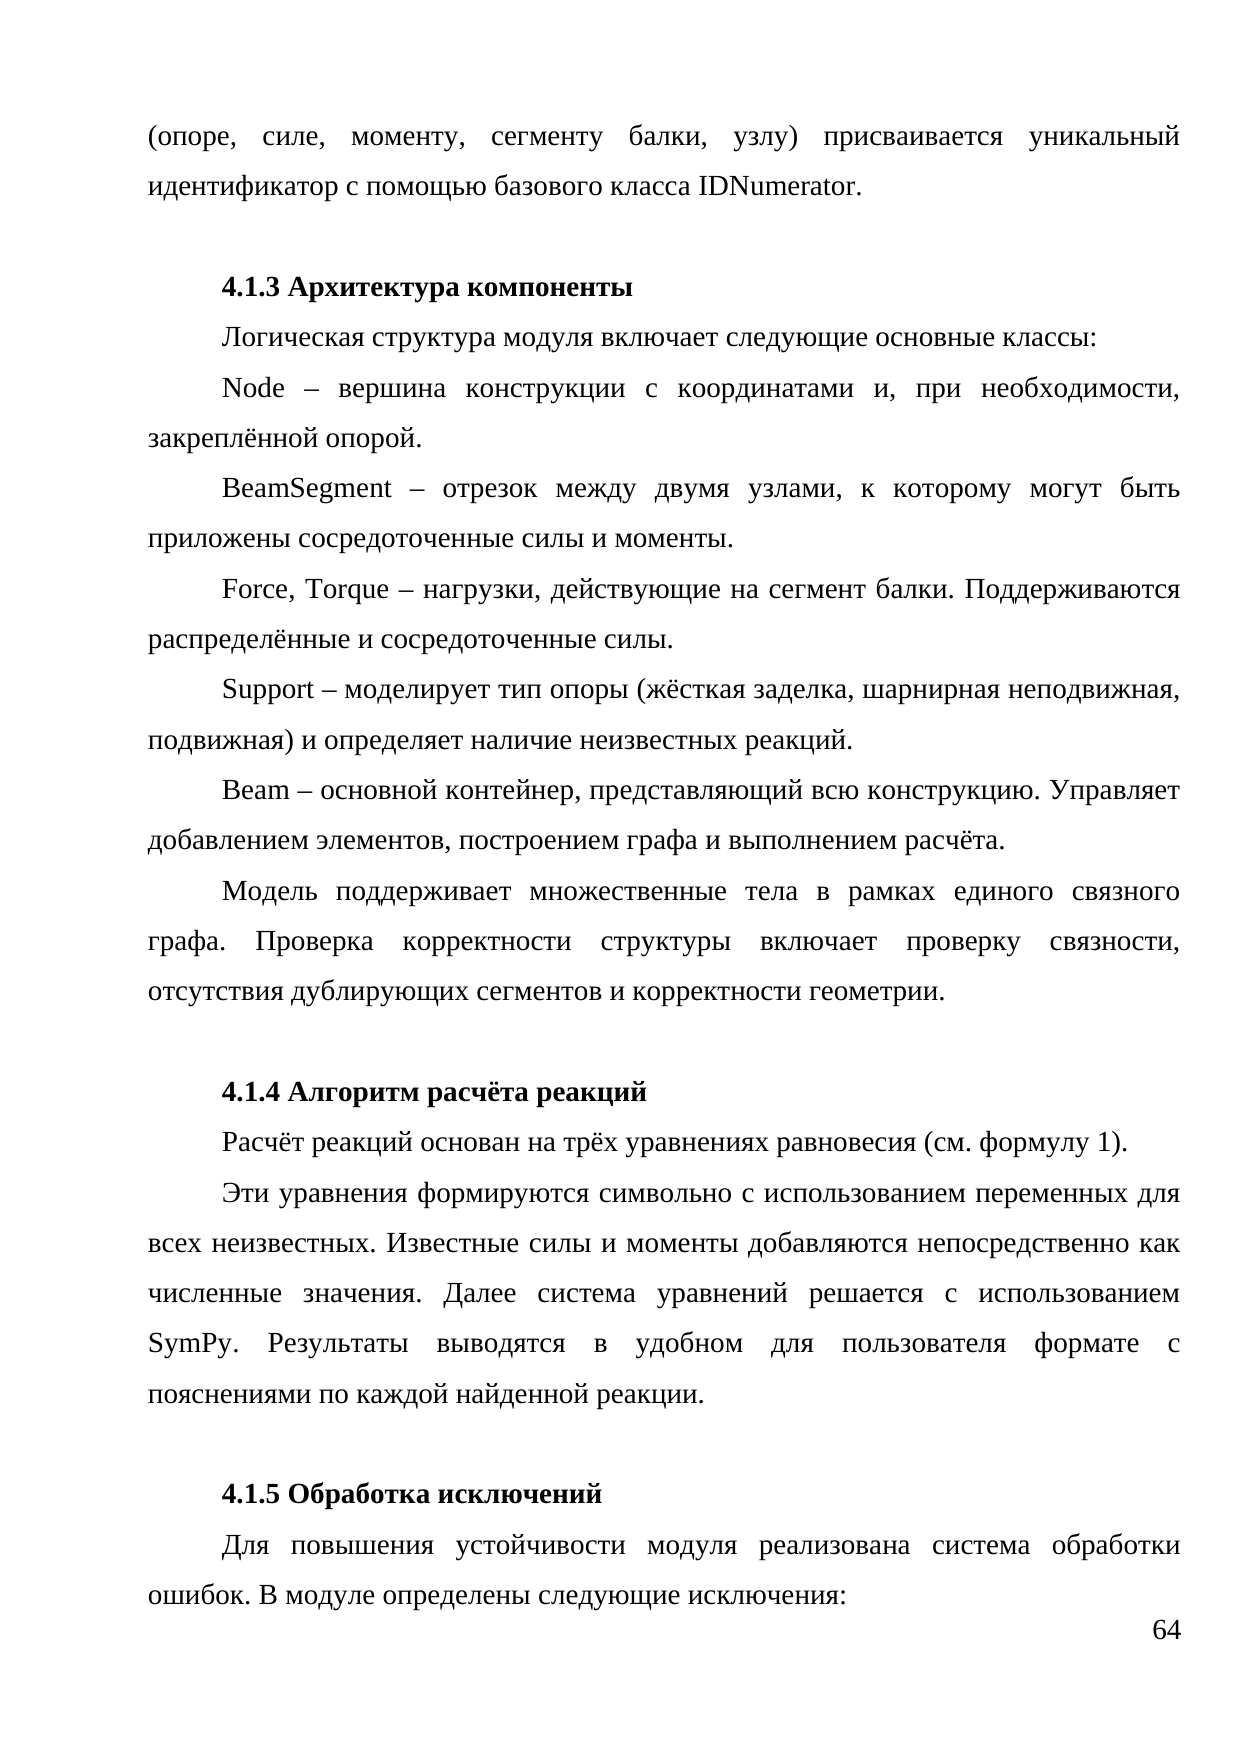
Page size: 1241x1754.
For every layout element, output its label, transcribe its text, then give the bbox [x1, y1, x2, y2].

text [148, 118, 1181, 202]
text Beam – основной контейнер, представляющий всю конструкцию. Управляет добавлением элементов, построением графа и выполнением расчёта. [148, 772, 1181, 856]
subtitle 4.1.4 Алгоритм расчёта реакций [148, 1074, 1181, 1108]
text Force, Torque – нагрузки, действующие на сегмент балки. Поддерживаются распределённые и сосредоточенные силы. [148, 571, 1181, 655]
text Для повышения устойчивости модуля реализована система обработки ошибок. В модуле определены следующие исключения: [148, 1527, 1181, 1611]
text Support – моделирует тип опоры (жёсткая заделка, шарнирная неподвижная, подвижная) и определяет наличие неизвестных реакций. [148, 672, 1181, 755]
text Логическая структура модуля включает следующие основные классы: [148, 319, 1181, 353]
text Node – вершина конструкции с координатами и, при необходимости, закреплённой опорой. [148, 370, 1181, 453]
subtitle 4.1.3 Архитектура компоненты [148, 269, 1181, 303]
subtitle 4.1.5 Обработка исключений [148, 1477, 1181, 1510]
text BeamSegment – отрезок между двумя узлами, к которому могут быть приложены сосредоточенные силы и моменты. [148, 470, 1181, 554]
text Модель поддерживает множественные тела в рамках единого связного графа. Проверка корректности структуры включает проверку связности, отсутствия дублирующих сегментов и корректности геометрии. [148, 873, 1181, 1007]
text Эти уравнения формируются символьно с использованием переменных для всех неизвестных. Известные силы и моменты добавляются непосредственно как численные значения. Далее система уравнений решается с использованием SymPy. Результаты выводятся в удобном для пользователя формате с пояснениями по каждой найденной реакции. [148, 1175, 1181, 1409]
text Расчёт реакций основан на трёх уравнениях равновесия (см. формулу 1). [148, 1124, 1181, 1158]
